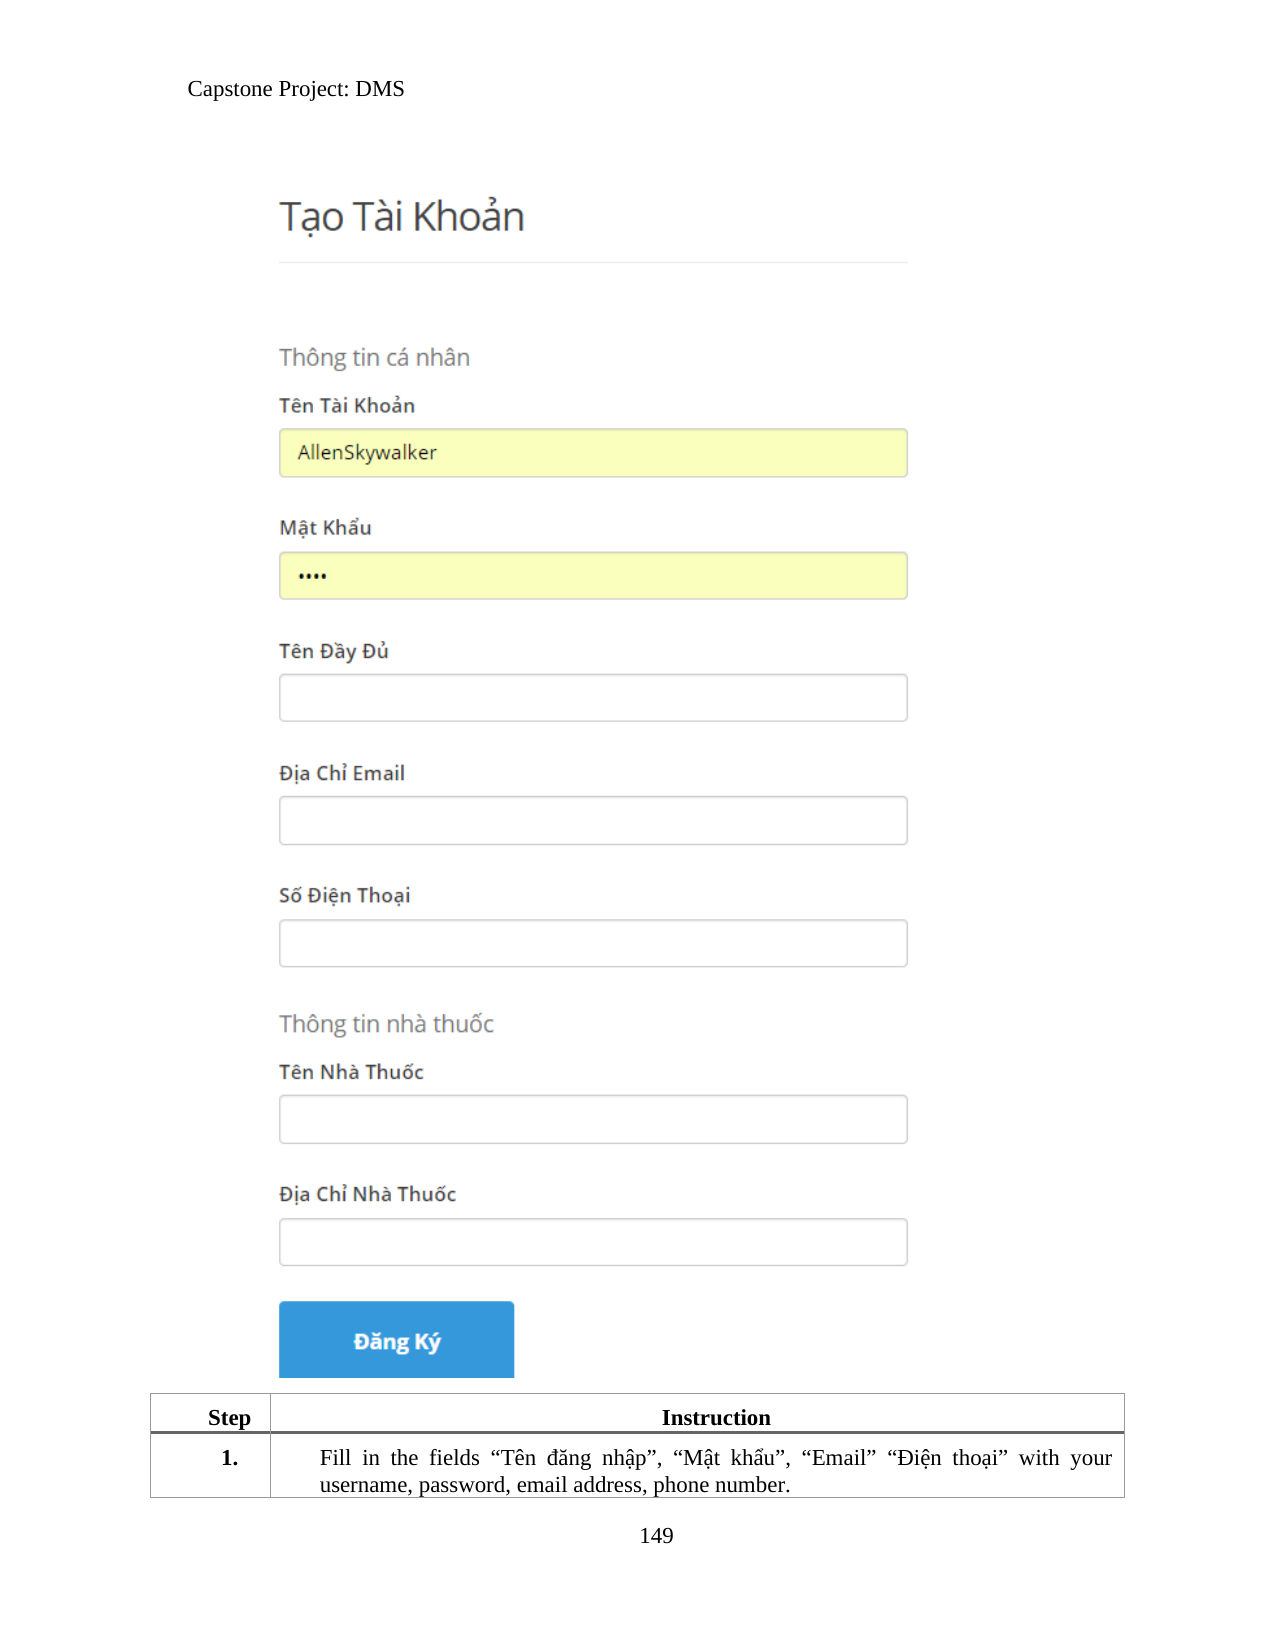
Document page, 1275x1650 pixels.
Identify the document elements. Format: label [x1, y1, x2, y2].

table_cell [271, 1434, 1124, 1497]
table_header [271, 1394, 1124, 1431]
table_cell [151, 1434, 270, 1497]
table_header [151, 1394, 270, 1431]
picture [187, 150, 1129, 1378]
